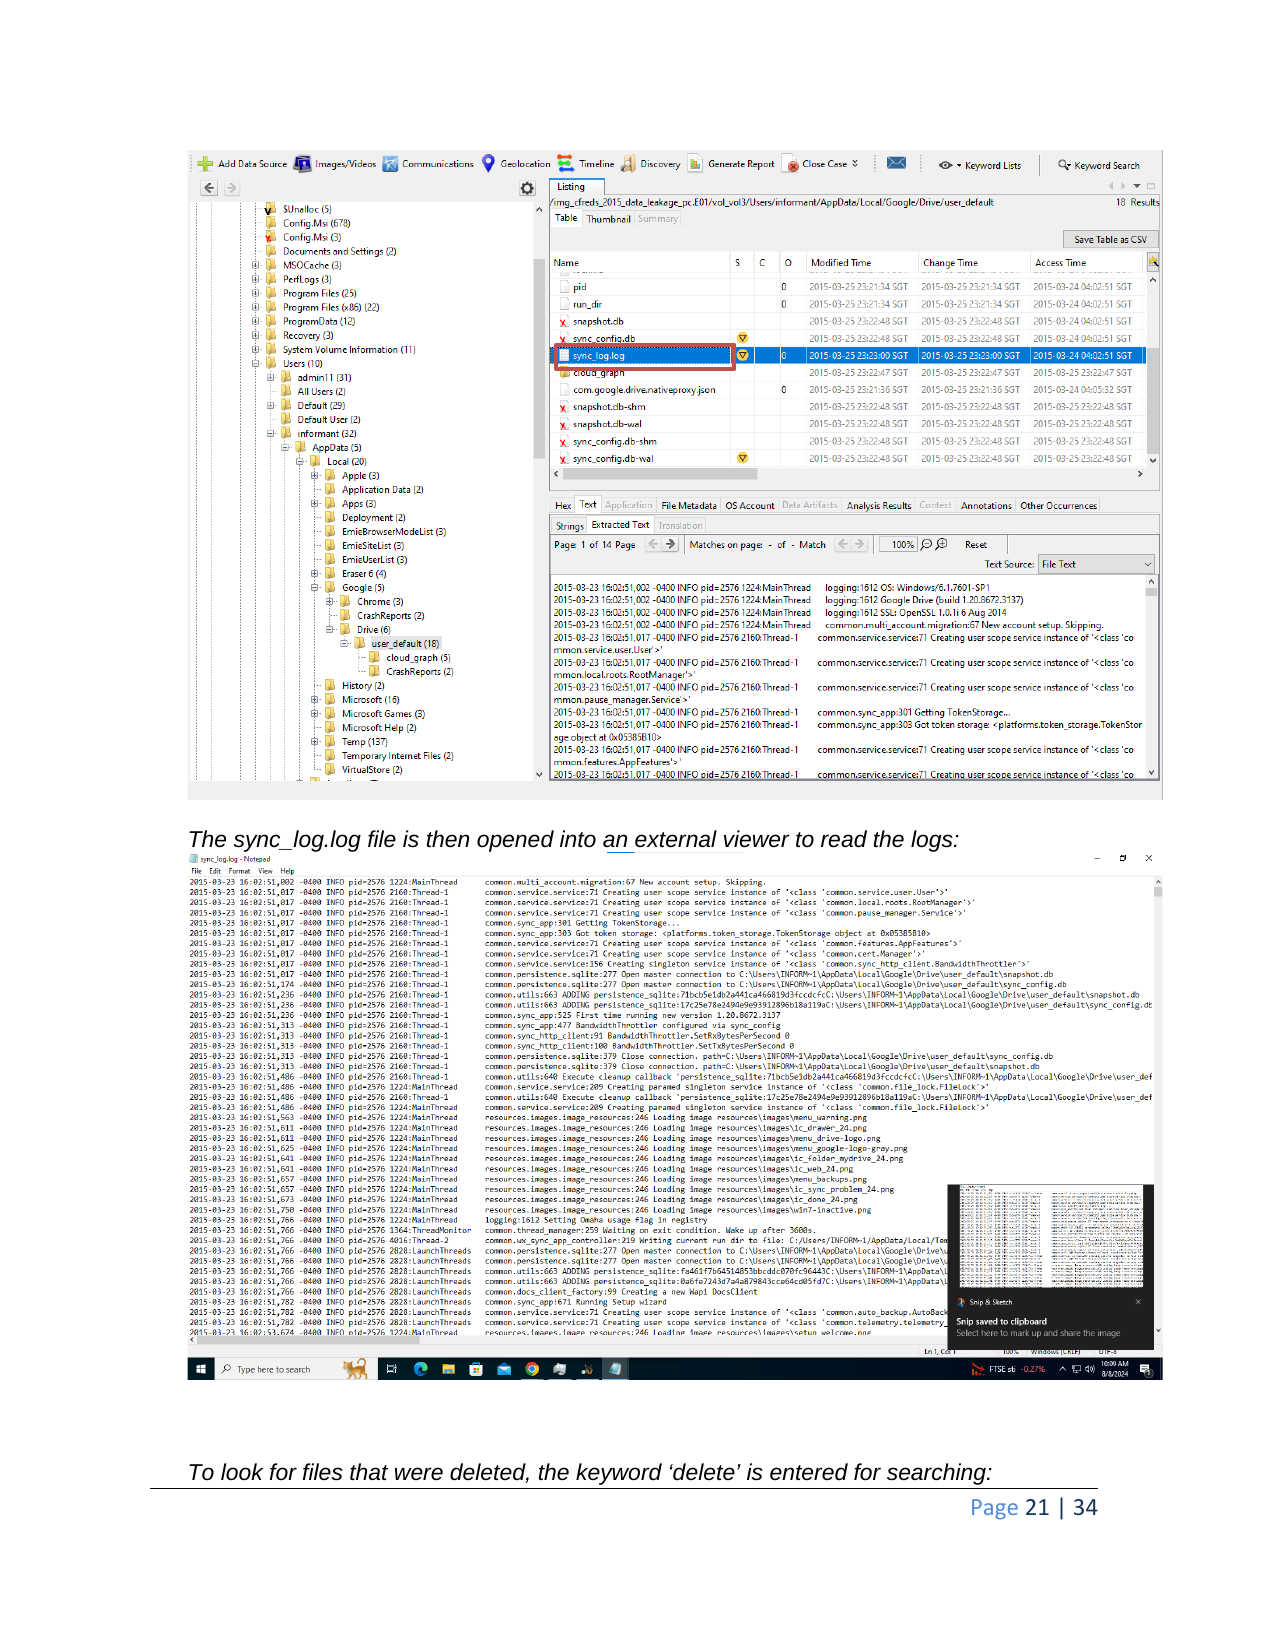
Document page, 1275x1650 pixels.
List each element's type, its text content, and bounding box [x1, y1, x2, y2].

picture [187, 852, 1163, 1380]
text The sync_log.log file is then opened into an external viewer to read the logs: [187, 826, 1125, 852]
text To look for files that were deleted, the keyword ‘delete’ is entered for searching: [187, 1459, 1125, 1485]
picture [187, 150, 1163, 800]
